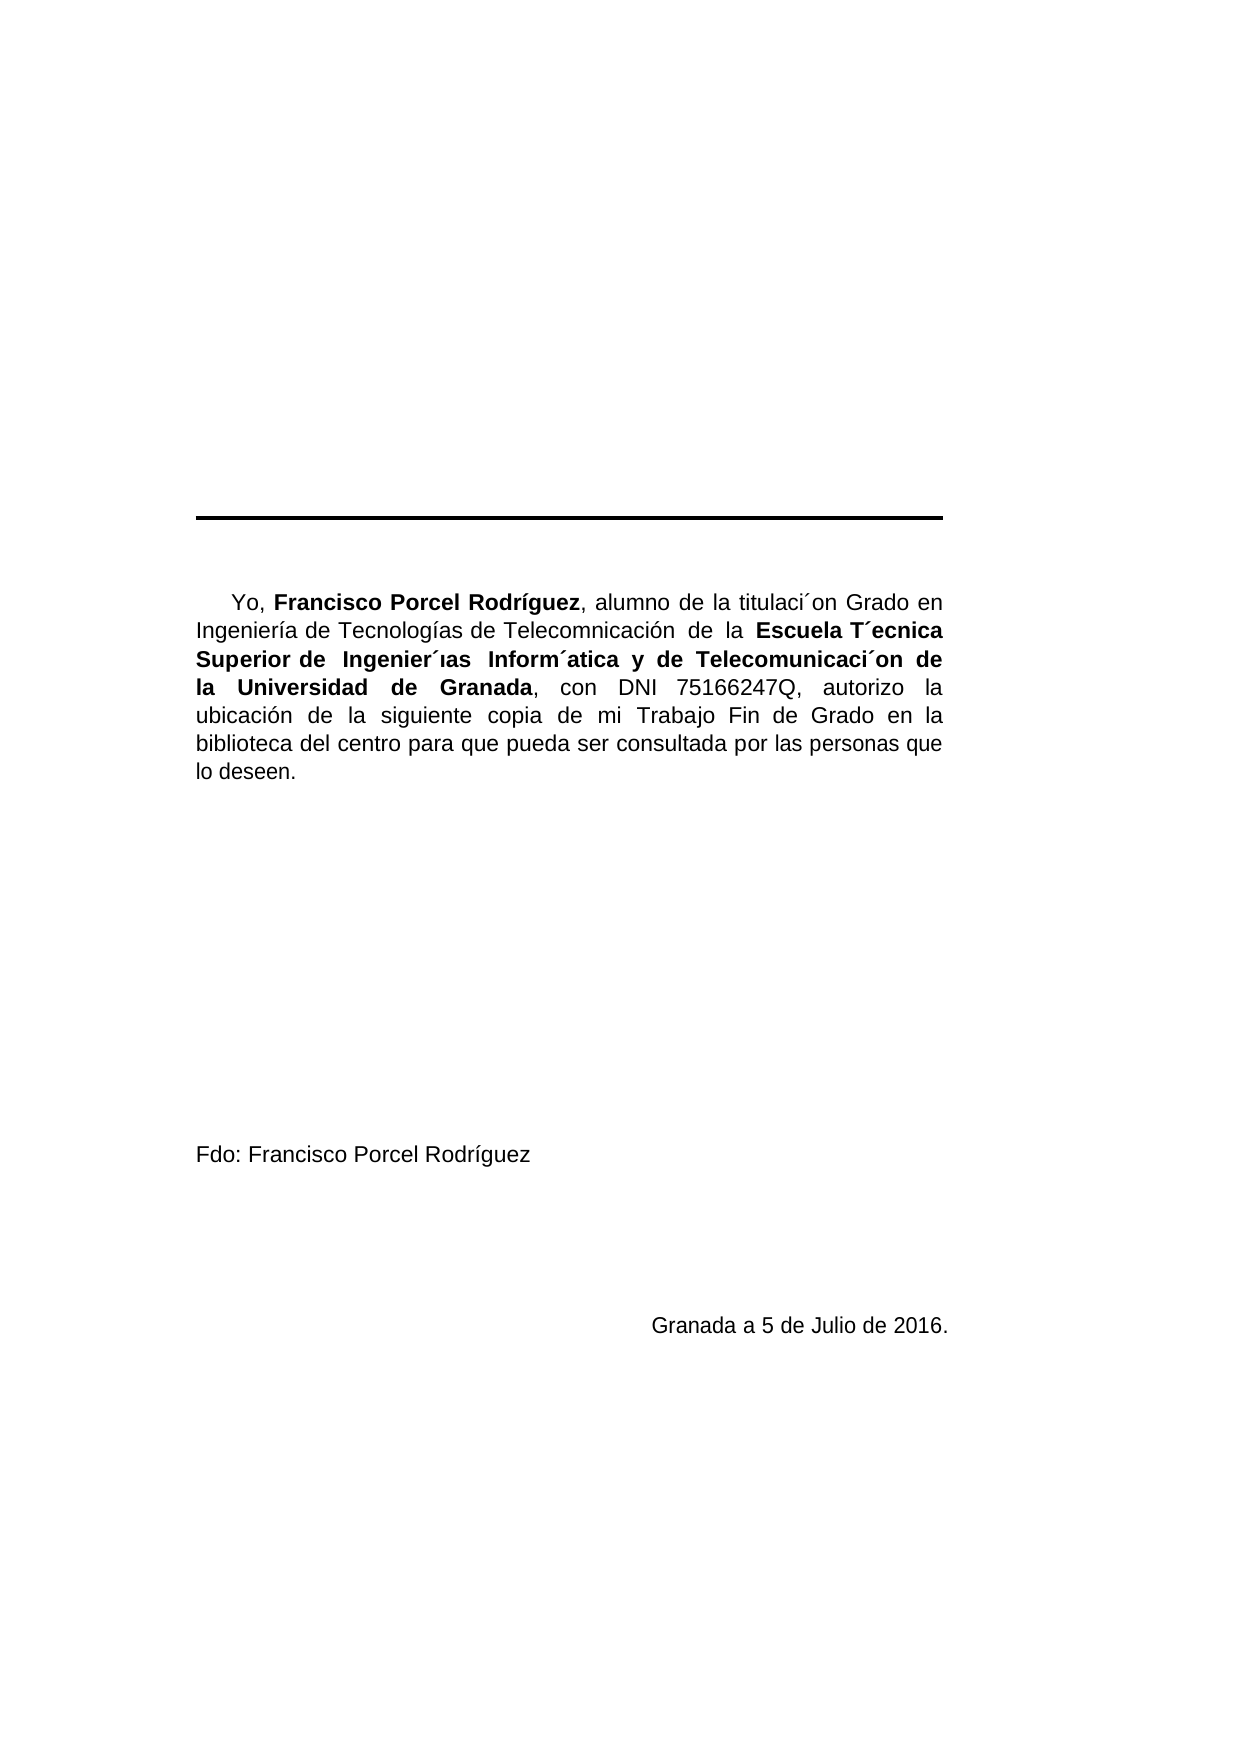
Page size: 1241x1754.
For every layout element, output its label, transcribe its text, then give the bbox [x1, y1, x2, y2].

text Granada a 5 de Julio de 2016. [651, 1312, 1065, 1338]
text Fdo: Francisco Porcel Rodríguez [196, 1141, 1065, 1167]
text Yo, Francisco Porcel Rodríguez, alumno de la titulaci´on Grado en Ingeniería de Tecnologías de Telecomnicación de la Escuela T´ecnica Superior de Ingenier´ıas Inform´atica y de Telecomunicaci´on de la Universidad de Granada, con DNI 75166247Q, autorizo la ubicación de la siguiente copia de mi Trabajo Fin de Grado en la biblioteca del centro para que pueda ser consultada por las personas que lo deseen. [196, 588, 943, 785]
